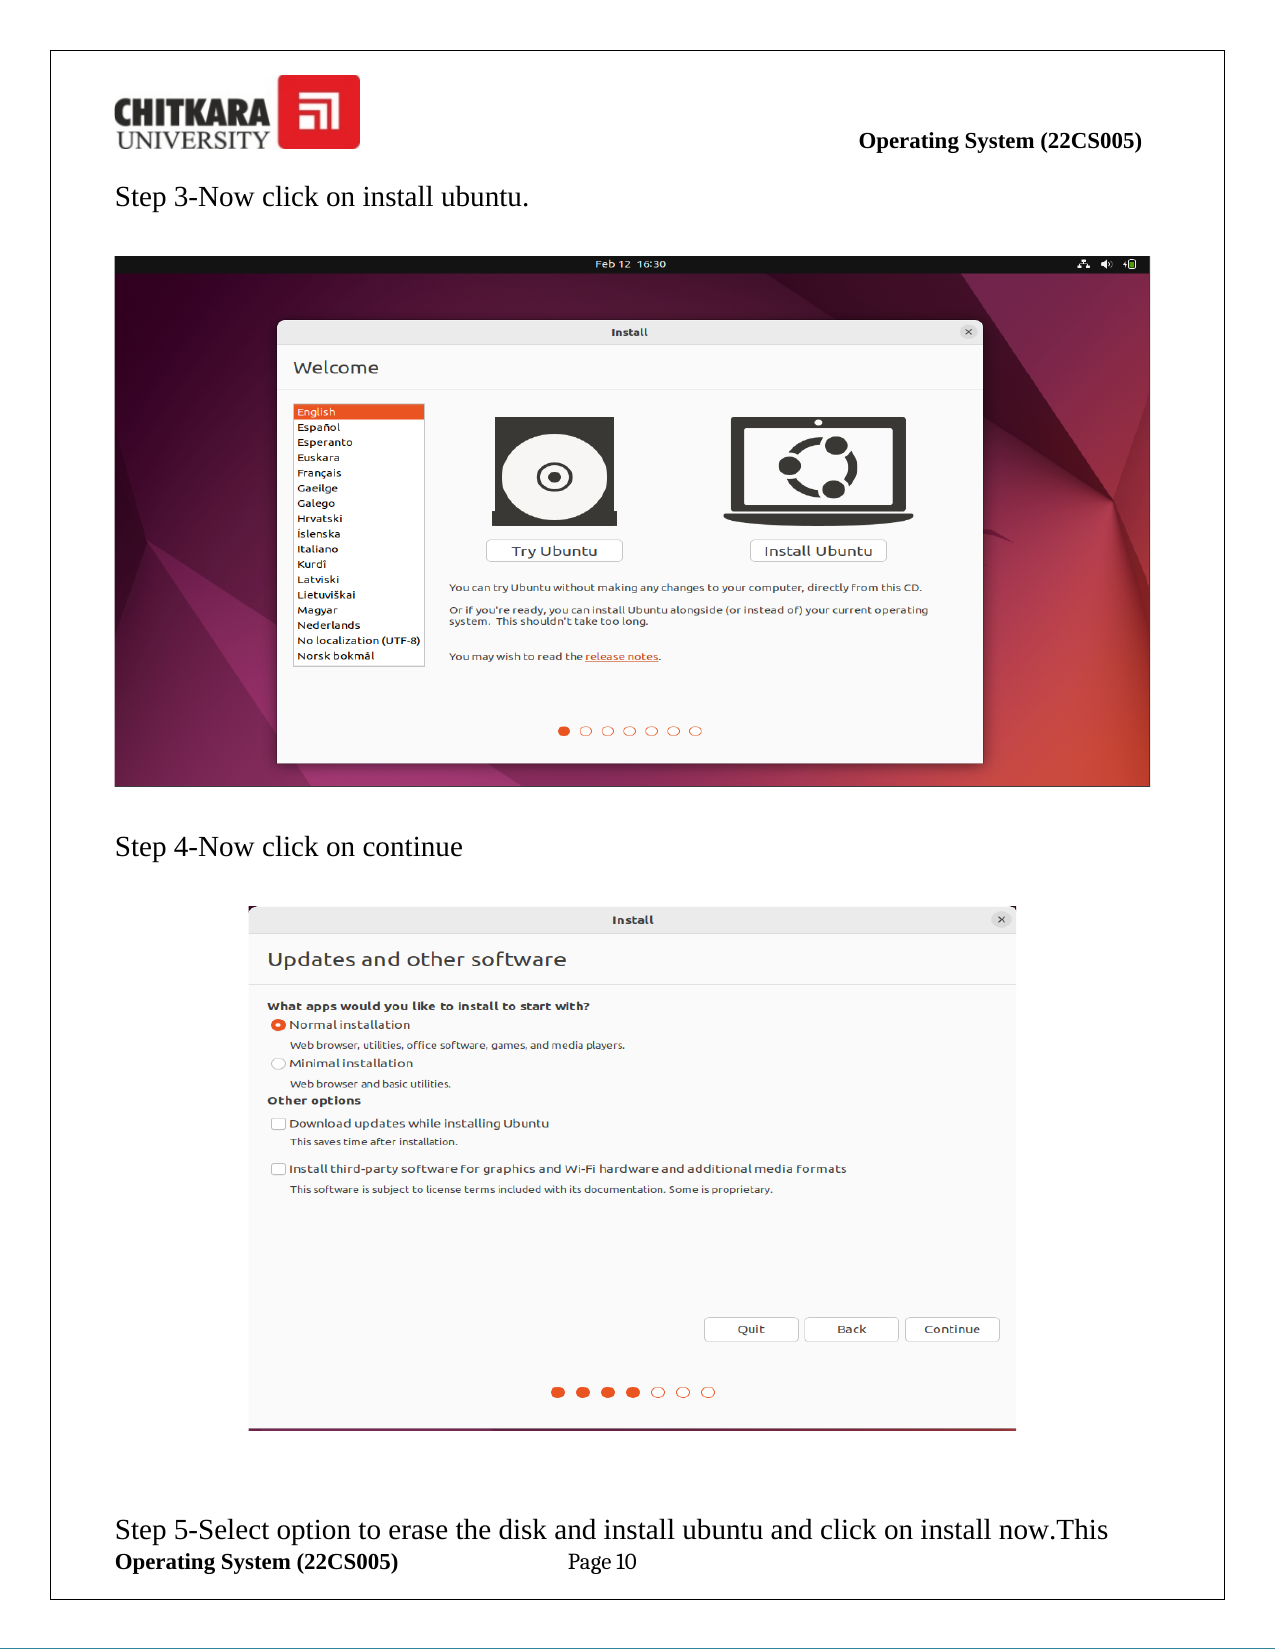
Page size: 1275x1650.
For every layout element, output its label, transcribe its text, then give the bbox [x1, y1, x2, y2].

picture [114, 256, 1150, 787]
picture [114, 75, 360, 149]
text Step 4-Now click on continue [114, 829, 1150, 862]
picture [248, 906, 1017, 1431]
text Step 3-Now click on install ubuntu. [114, 179, 1150, 213]
